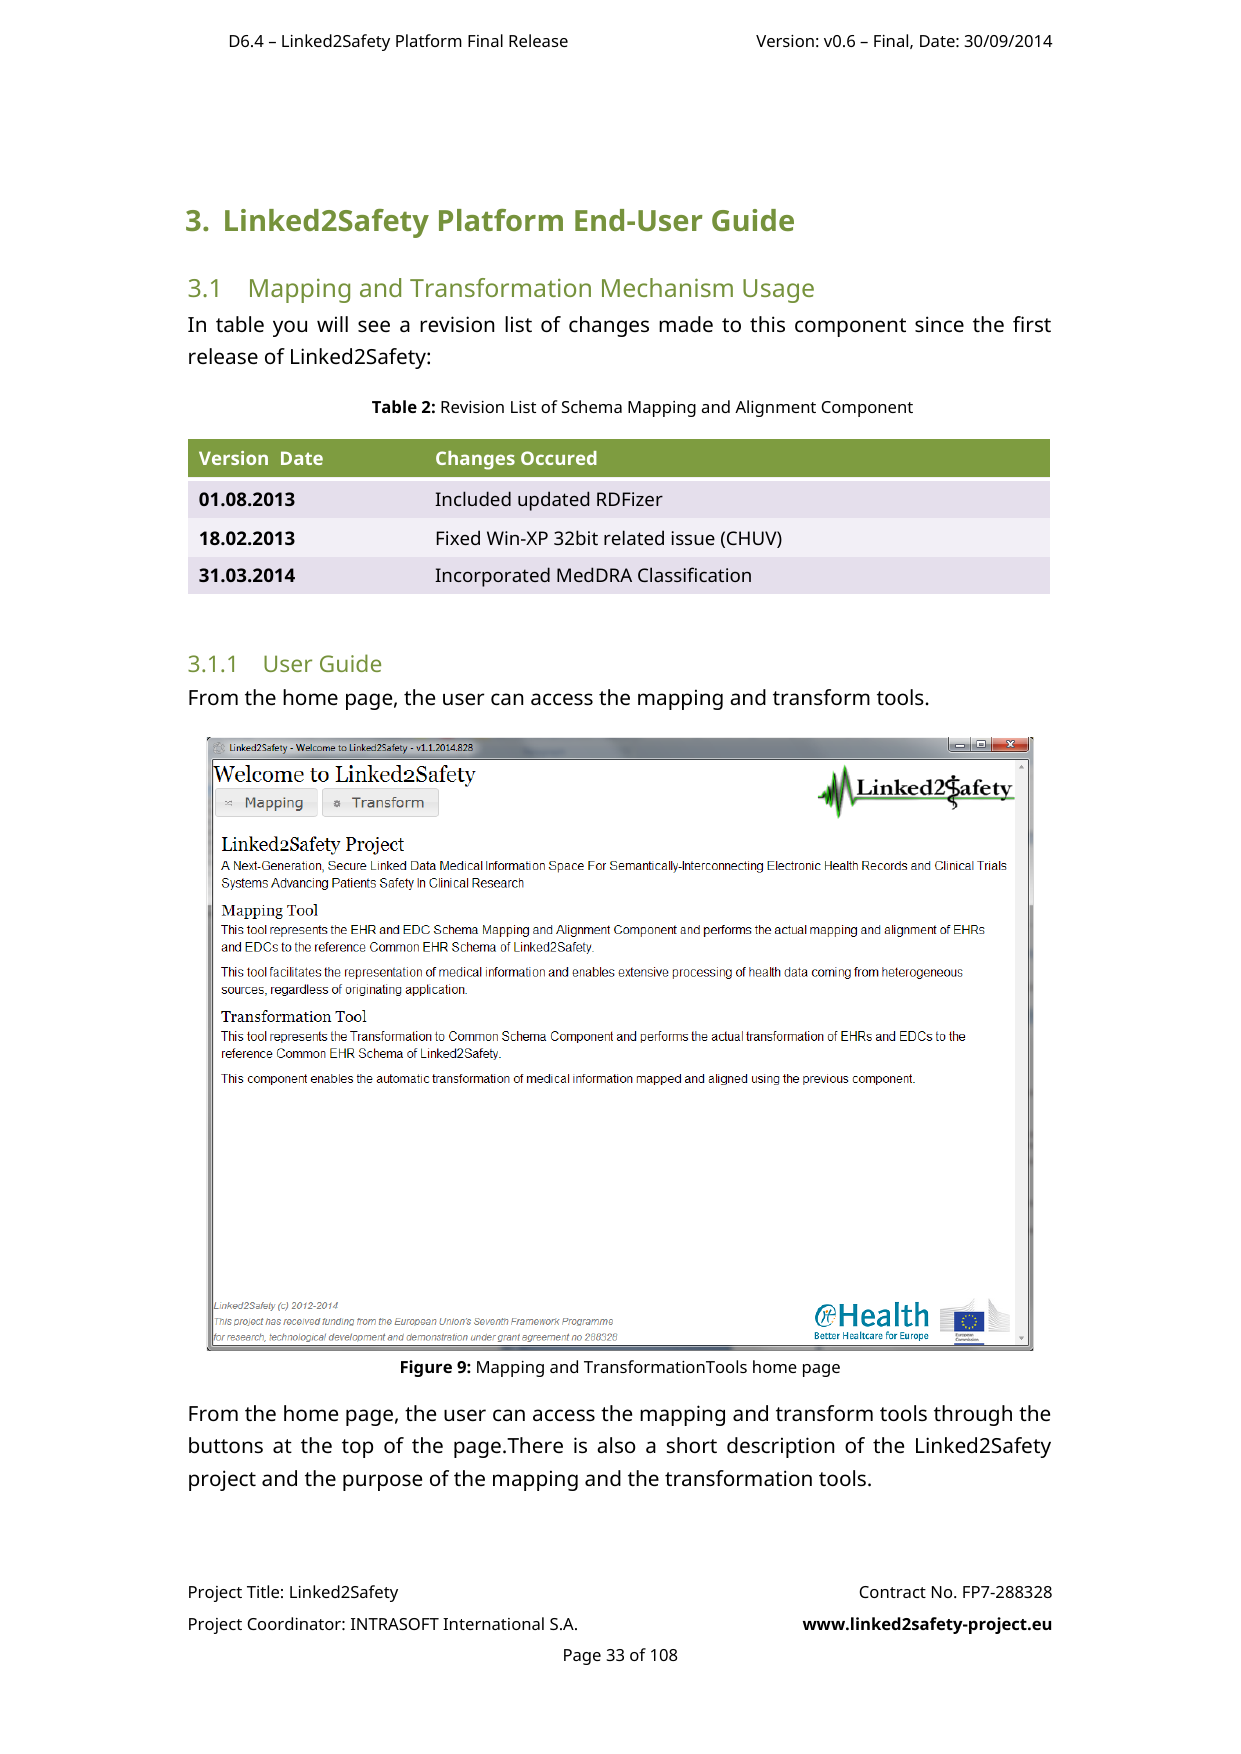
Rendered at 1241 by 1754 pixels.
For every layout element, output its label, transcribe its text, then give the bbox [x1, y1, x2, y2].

table_cell Included updated RDFizer [424, 481, 1050, 518]
text Table 2: Revision List of Schema Mapping and Alignment Component [232, 396, 1053, 418]
subtitle Mapping and Transformation Mechanism Usage [187, 271, 1053, 305]
table_cell 01.08.2013 [188, 481, 424, 518]
picture [206, 737, 1034, 1351]
table_cell 31.03.2014 [188, 557, 424, 594]
table_cell 18.02.2013 [188, 519, 424, 557]
subtitle Linked2Safety Platform End-User Guide [185, 200, 1053, 240]
table_header Version Date [188, 439, 424, 477]
table_header Changes Occured [424, 439, 1050, 477]
text Figure 9: Mapping and TransformationTools home page [187, 1355, 1053, 1378]
text From the home page, the user can access the mapping and transform tools. [187, 683, 1053, 712]
subtitle User Guide [187, 648, 1053, 679]
table_cell Fixed Win-XP 32bit related issue (CHUV) [424, 519, 1050, 557]
text In table you will see a revision list of changes made to this component since the first release of Linked2Safety: [187, 310, 1053, 371]
table_cell Incorporated MedDRA Classification [424, 557, 1050, 594]
text From the home page, the user can access the mapping and transform tools through the buttons at the top of the page.There is also a short description of the Linked2Safety project and the purpose of the mapping and the transformation tools. [187, 1399, 1053, 1492]
